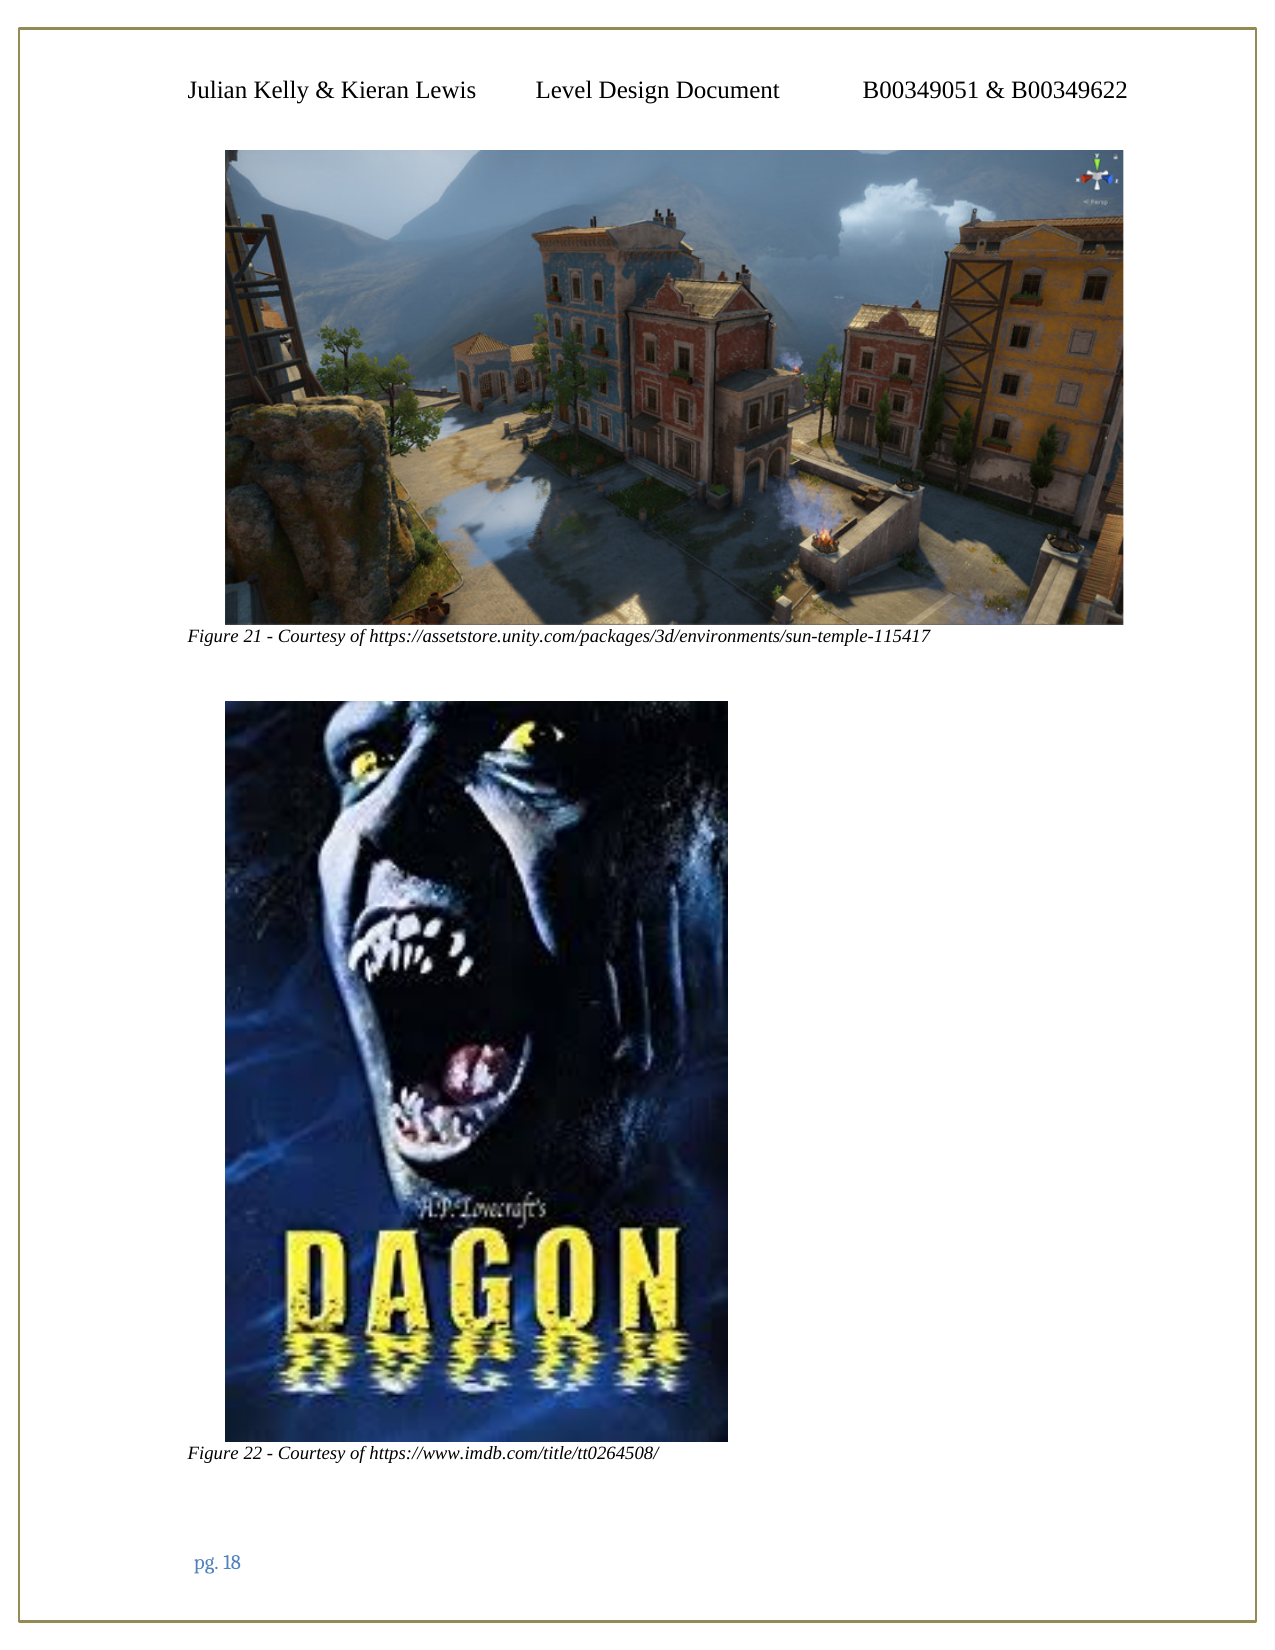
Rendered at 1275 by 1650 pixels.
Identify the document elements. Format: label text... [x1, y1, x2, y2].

picture [225, 701, 728, 1442]
text Figure 21 - Courtesy of https://assetstore.unity.com/packages/3d/environments/sun-temple-115417 [187, 625, 1087, 647]
picture [225, 150, 1124, 625]
text Figure 22 - Courtesy of https://www.imdb.com/title/tt0264508/ [187, 1442, 1087, 1463]
